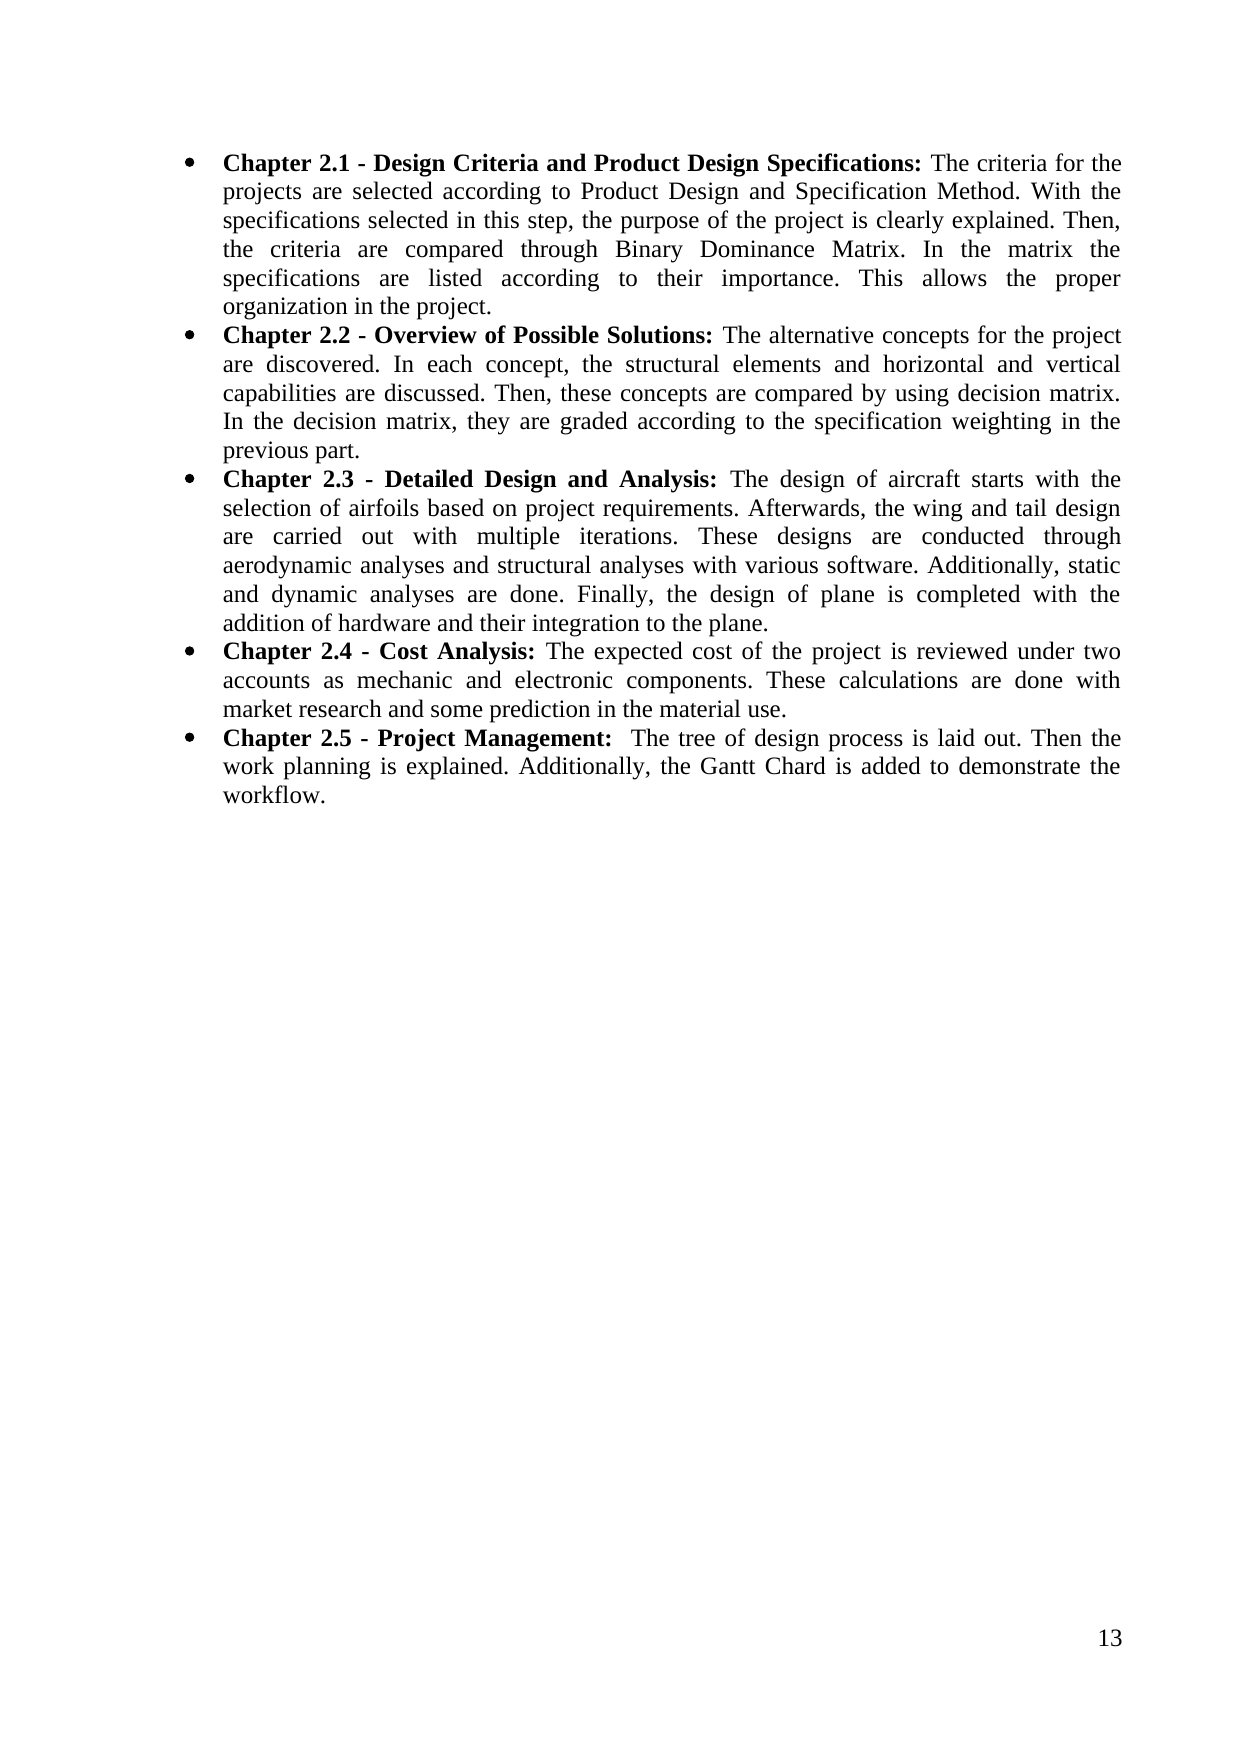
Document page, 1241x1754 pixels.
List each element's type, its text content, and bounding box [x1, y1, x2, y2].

list Chapter 2.1 - Design Criteria and Product Design Specifications: The criteria for the projects are selected according to Product Design and Specification Method. With the specifications selected in this step, the purpose of the project is clearly explained. Then, the criteria are compared through Binary Dominance Matrix. In the matrix the specifications are listed according to their importance. This allows the proper organization in the project. [185, 148, 1122, 320]
list Chapter 2.2 - Overview of Possible Solutions: The alternative concepts for the project are discovered. In each concept, the structural elements and horizontal and vertical capabilities are discussed. Then, these concepts are compared by using decision matrix. In the decision matrix, they are graded according to the specification weighting in the previous part. [185, 320, 1122, 464]
list Chapter 2.5 - Project Management: The tree of design process is laid out. Then the work planning is explained. Additionally, the Gantt Chard is added to demonstrate the workflow. [185, 723, 1122, 809]
list Chapter 2.3 - Detailed Design and Analysis: The design of aircraft starts with the selection of airfoils based on project requirements. Afterwards, the wing and tail design are carried out with multiple iterations. These designs are conducted through aerodynamic analyses and structural analyses with various software. Additionally, static and dynamic analyses are done. Finally, the design of plane is completed with the addition of hardware and their integration to the plane. [185, 464, 1122, 636]
list Chapter 2.4 - Cost Analysis: The expected cost of the project is reviewed under two accounts as mechanic and electronic components. These calculations are done with market research and some prediction in the material use. [185, 636, 1122, 723]
